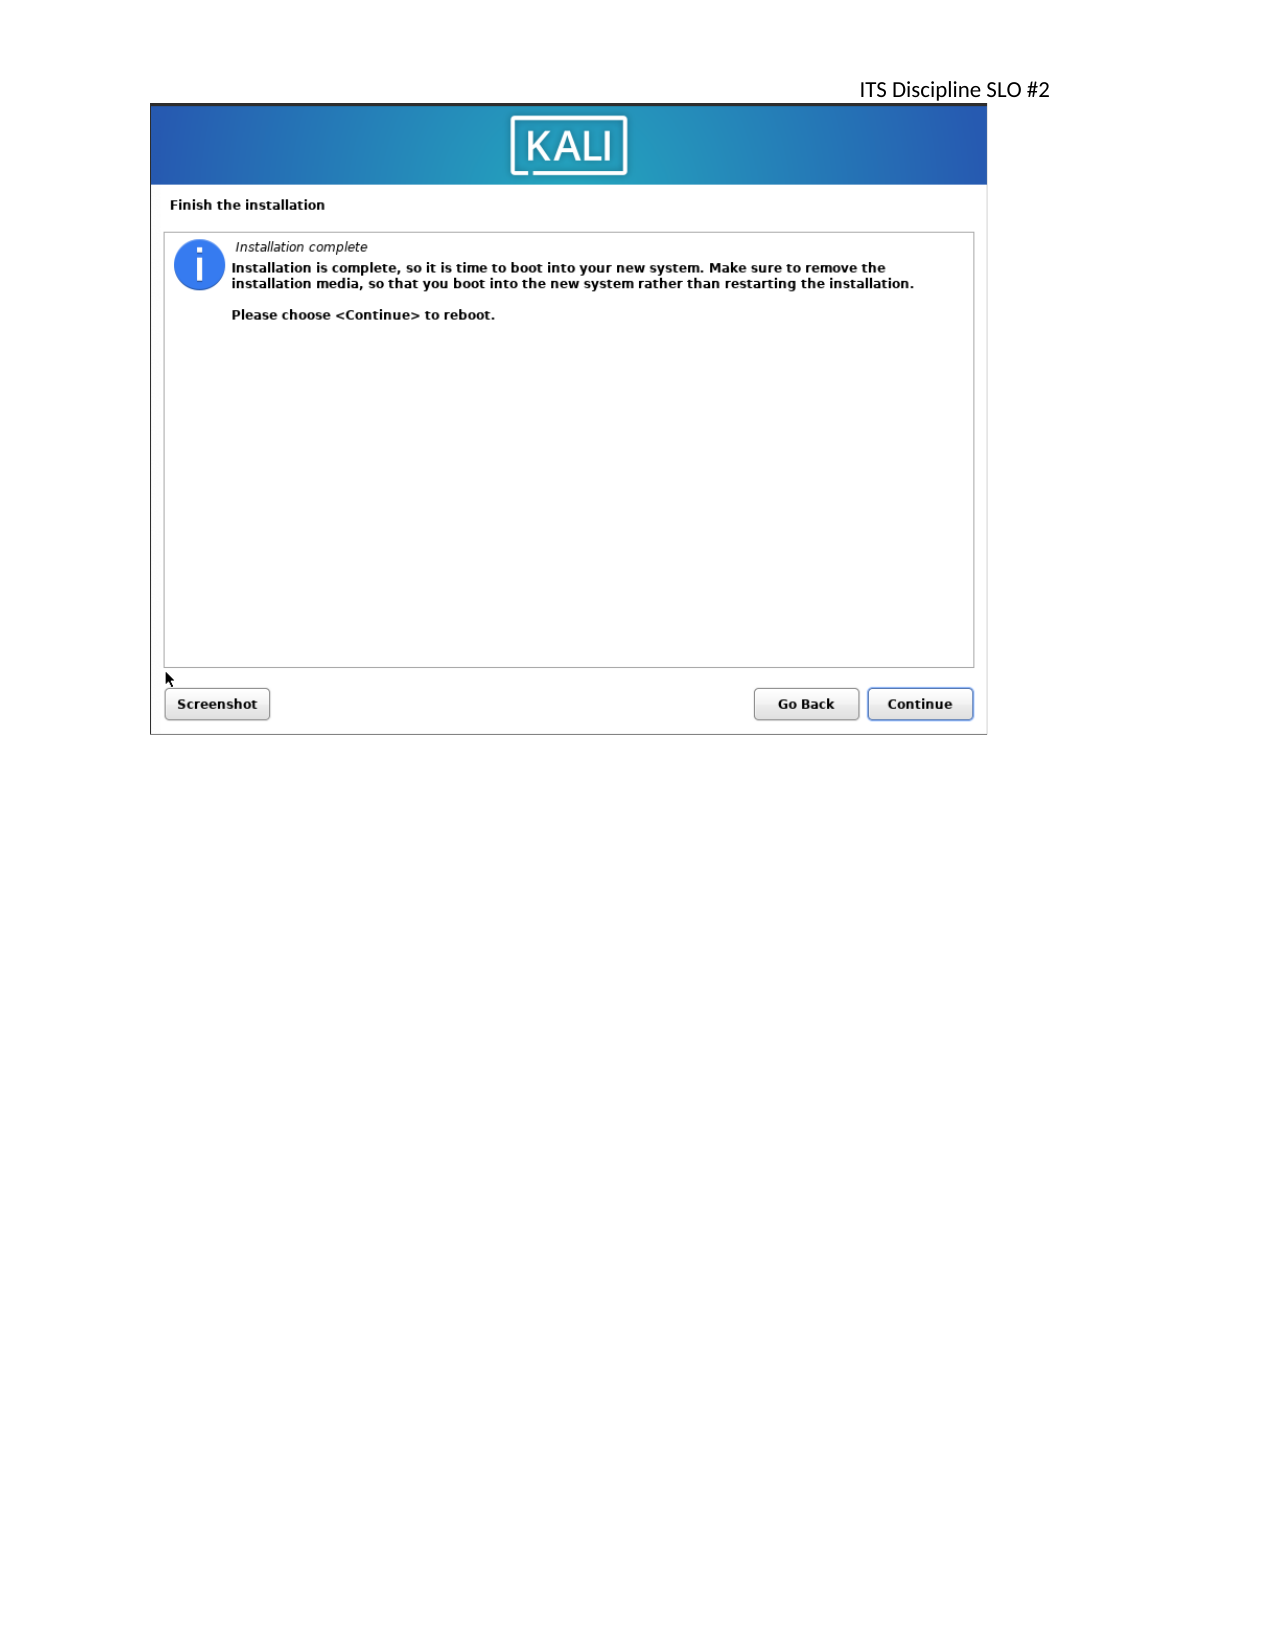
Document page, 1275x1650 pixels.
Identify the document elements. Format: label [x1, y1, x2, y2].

picture [150, 103, 988, 735]
